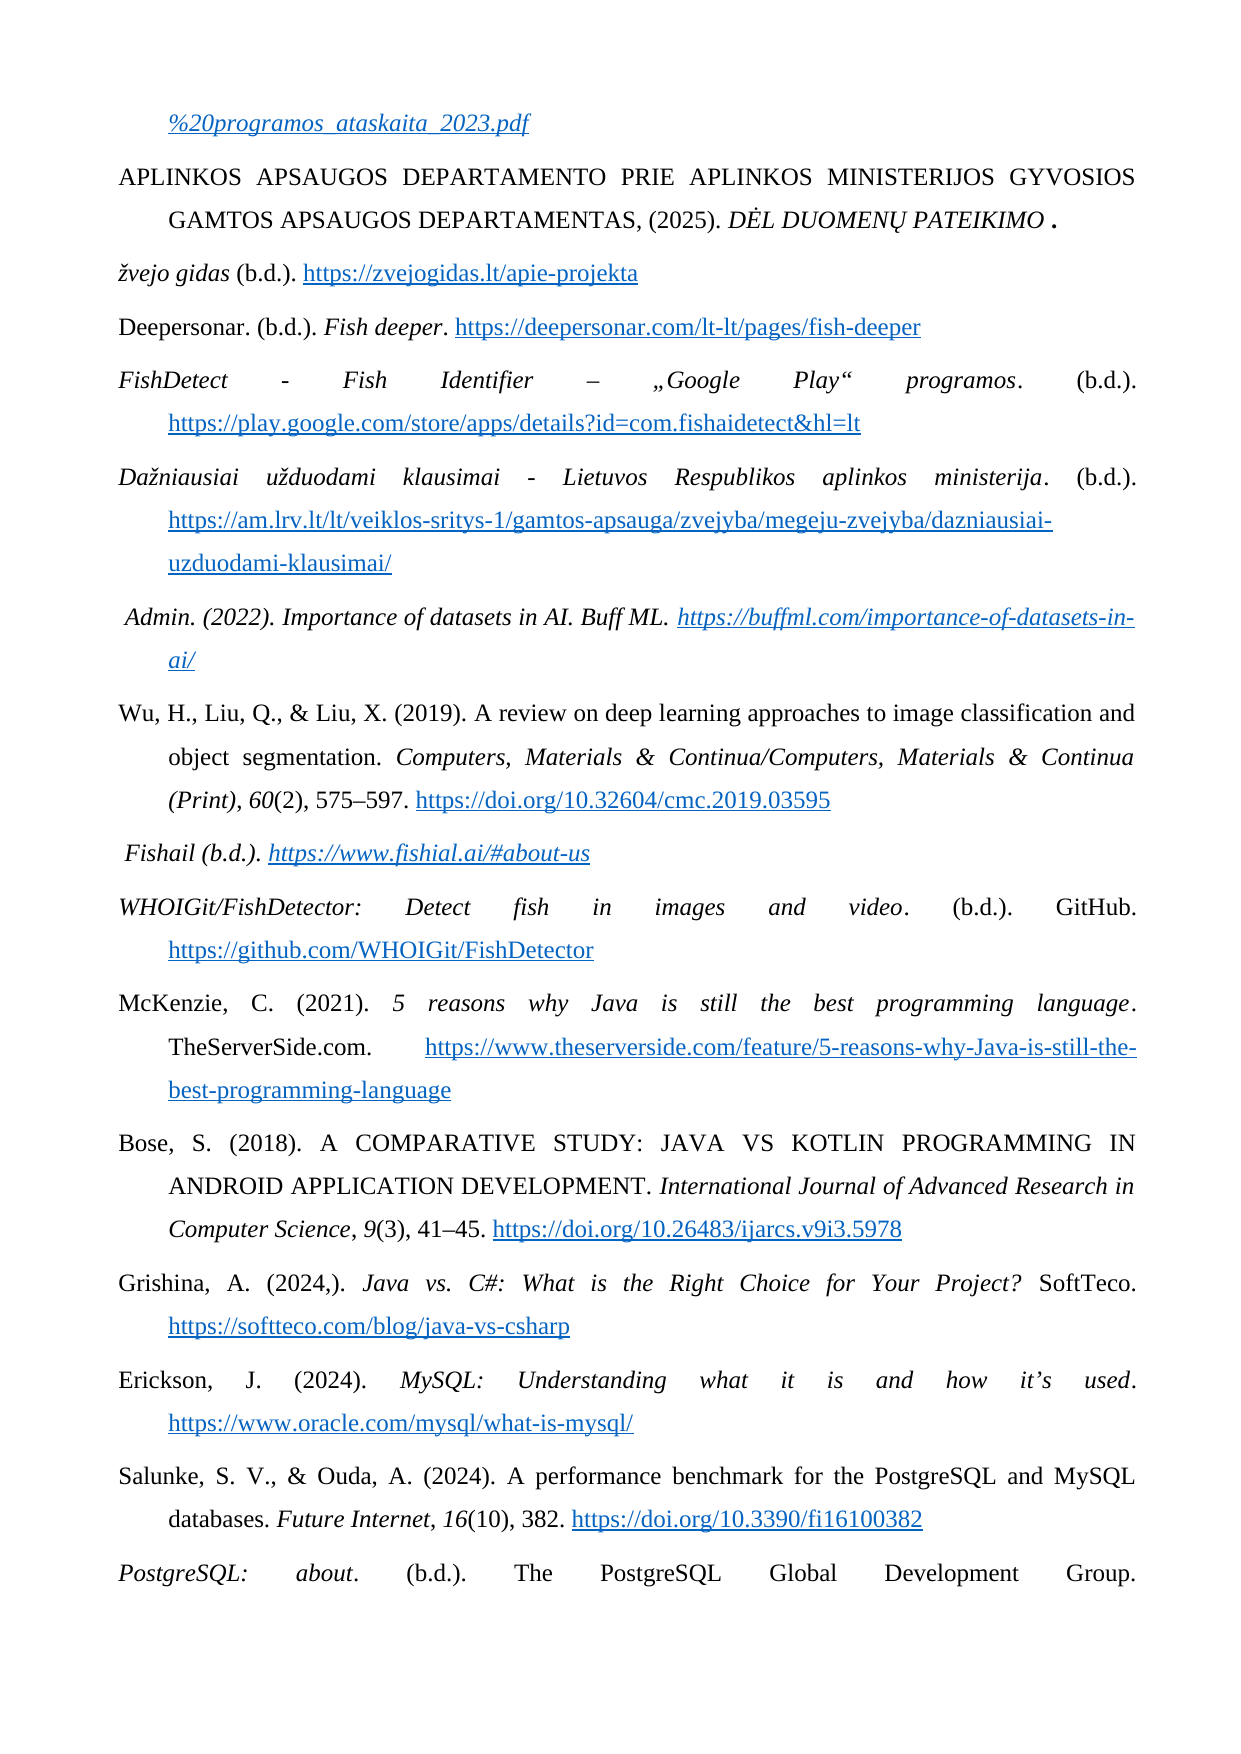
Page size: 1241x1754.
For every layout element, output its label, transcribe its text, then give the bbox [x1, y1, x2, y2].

text APLINKOS APSAUGOS DEPARTAMENTO PRIE APLINKOS MINISTERIJOS GYVOSIOS GAMTOS APSAUGOS DEPARTAMENTAS, (2025). [118, 162, 1137, 233]
text Salunke, S. V., & Ouda, A. (2024). A performance benchmark for the PostgreSQL and MySQL databases. Future Internet, 16(10), 382. https://doi.org/10.3390/fi16100382 [118, 1461, 1137, 1533]
text Dažniausiai užduodami klausimai - Lietuvos Respublikos aplinkos ministerija. (b.d.). https://am.lrv.lt/lt/veiklos-sritys-1/gamtos-apsauga/zvejyba/megeju-zvejyba/dazniausiai-uzduodami-klausimai/ [118, 462, 1137, 577]
text Bose, S. (2018). A COMPARATIVE STUDY: JAVA VS KOTLIN PROGRAMMING IN ANDROID APPLICATION DEVELOPMENT. International Journal of Advanced Research in Computer Science, 9(3), 41–45. https://doi.org/10.26483/ijarcs.v9i3.5978 [118, 1128, 1137, 1243]
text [118, 108, 1137, 137]
text WHOIGit/FishDetector: Detect fish in images and video. (b.d.). GitHub. https://github.com/WHOIGit/FishDetector [118, 892, 1137, 964]
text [118, 1558, 1137, 1587]
text Deepersonar. (b.d.). Fish deeper. https://deepersonar.com/lt-lt/pages/fish-deeper [118, 312, 1137, 341]
text Erickson, J. (2024). MySQL: Understanding what it is and how it’s used. https://www.oracle.com/mysql/what-is-mysql/ [118, 1365, 1137, 1437]
text Fishail (b.d.). https://www.fishial.ai/#about-us [118, 838, 1137, 867]
text Wu, H., Liu, Q., & Liu, X. (2019). A review on deep learning approaches to image classification and object segmentation. Computers, Materials & Continua/Computers, Materials & Continua (Print), 60(2), 575–597. https://doi.org/10.32604/cmc.2019.03595 [118, 698, 1137, 813]
text FishDetect - Fish Identifier – „Google Play“ programos. (b.d.). https://play.google.com/store/apps/details?id=com.fishaidetect&hl=lt [118, 365, 1137, 437]
text žvejo gidas (b.d.). https://zvejogidas.lt/apie-projekta [118, 258, 1137, 287]
text Grishina, A. (2024,). Java vs. C#: What is the Right Choice for Your Project? SoftTeco. https://softteco.com/blog/java-vs-csharp [118, 1268, 1137, 1340]
text Admin. (2022). Importance of datasets in AI. Buff ML. https://buffml.com/importance-of-datasets-in-ai/ [118, 602, 1137, 674]
text McKenzie, C. (2021). 5 reasons why Java is still the best programming language. TheServerSide.com. https://www.theserverside.com/feature/5-reasons-why-Java-is-still-the-best-programming-language [118, 988, 1137, 1103]
